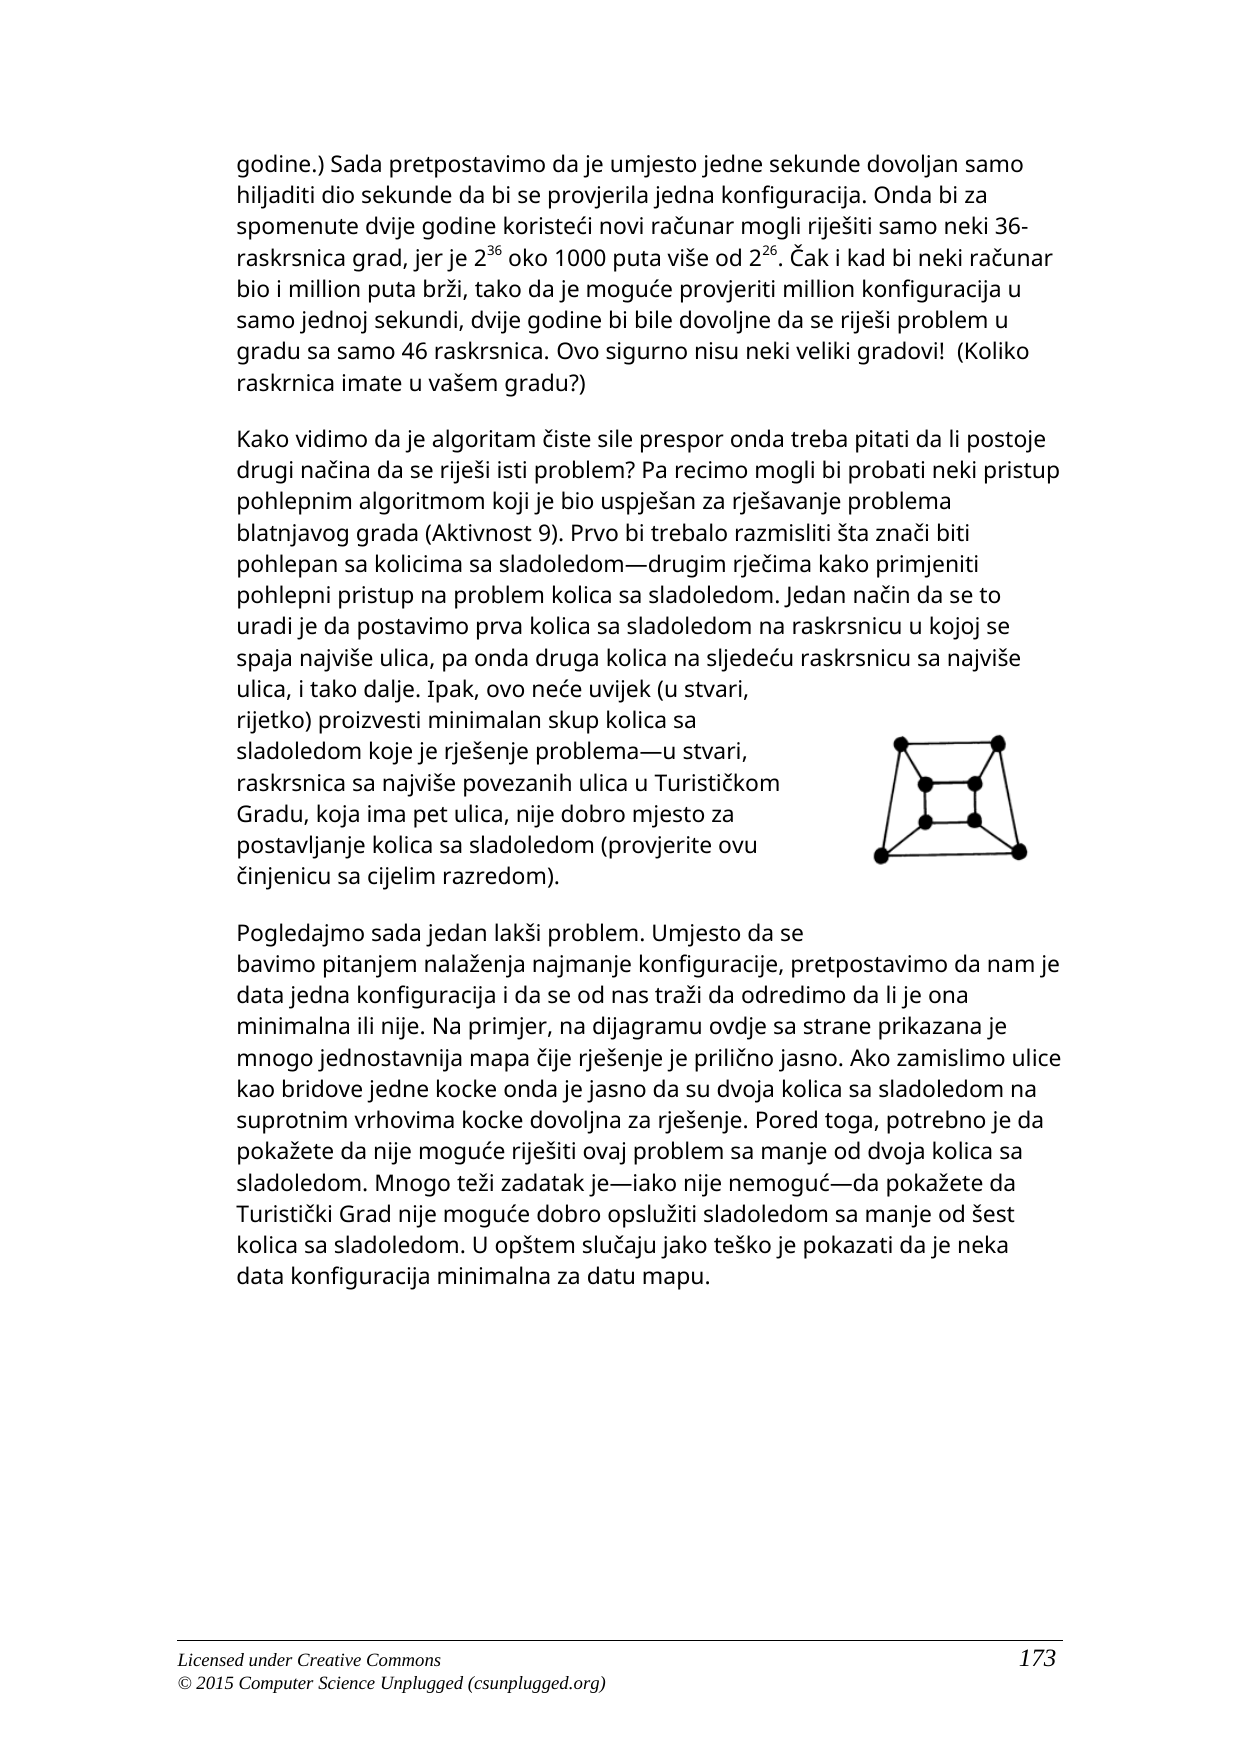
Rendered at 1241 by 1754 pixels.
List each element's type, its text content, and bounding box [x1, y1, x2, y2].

text Pogledajmo sada jedan lakši problem. Umjesto da se bavimo pitanjem nalaženja najmanje konfiguracije, pretpostavimo da nam je data jedna konfiguracija i da se od nas traži da odredimo da li je ona minimalna ili nije. Na primjer, na dijagramu ovdje sa strane prikazana je mnogo jednostavnija mapa čije rješenje je prilično jasno. Ako zamislimo ulice kao bridove jedne kocke onda je jasno da su dvoja kolica sa sladoledom na suprotnim vrhovima kocke dovoljna za rješenje. Pored toga, potrebno je da pokažete da nije moguće riješiti ovaj problem sa manje od dvoja kolica sa sladoledom. Mnogo teži zadatak je—iako nije nemoguć—da pokažete da Turistički Grad nije moguće dobro opslužiti sladoledom sa manje od šest kolica sa sladoledom. U opštem slučaju jako teško je pokazati da je neka data konfiguracija minimalna za datu mapu. [236, 916, 1063, 1291]
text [236, 148, 1063, 398]
text Kako vidimo da je algoritam čiste sile prespor onda treba pitati da li postoje drugi načina da se riješi isti problem? Pa recimo mogli bi probati neki pristup pohlepnim algoritmom koji je bio uspješan za rješavanje problema blatnjavog grada (Aktivnost 9). Prvo bi trebalo razmisliti šta znači biti pohlepan sa kolicima sa sladoledom—drugim rječima kako primjeniti pohlepni pristup na problem kolica sa sladoledom. Jedan način da se to uradi je da postavimo prva kolica sa sladoledom na raskrsnicu u kojoj se spaja najviše ulica, pa onda druga kolica na sljedeću raskrsnicu sa najviše ulica, i tako dalje. Ipak, ovo neće uvijek (u stvari, rijetko) proizvesti minimalan skup kolica sa sladoledom koje je rješenje problema—u stvari, raskrsnica sa najviše povezanih ulica u Turističkom Gradu, koja ima pet ulica, nije dobro mjesto za postavljanje kolica sa sladoledom (provjerite ovu činjenicu sa cijelim razredom). [236, 423, 1063, 891]
picture [849, 720, 1049, 887]
